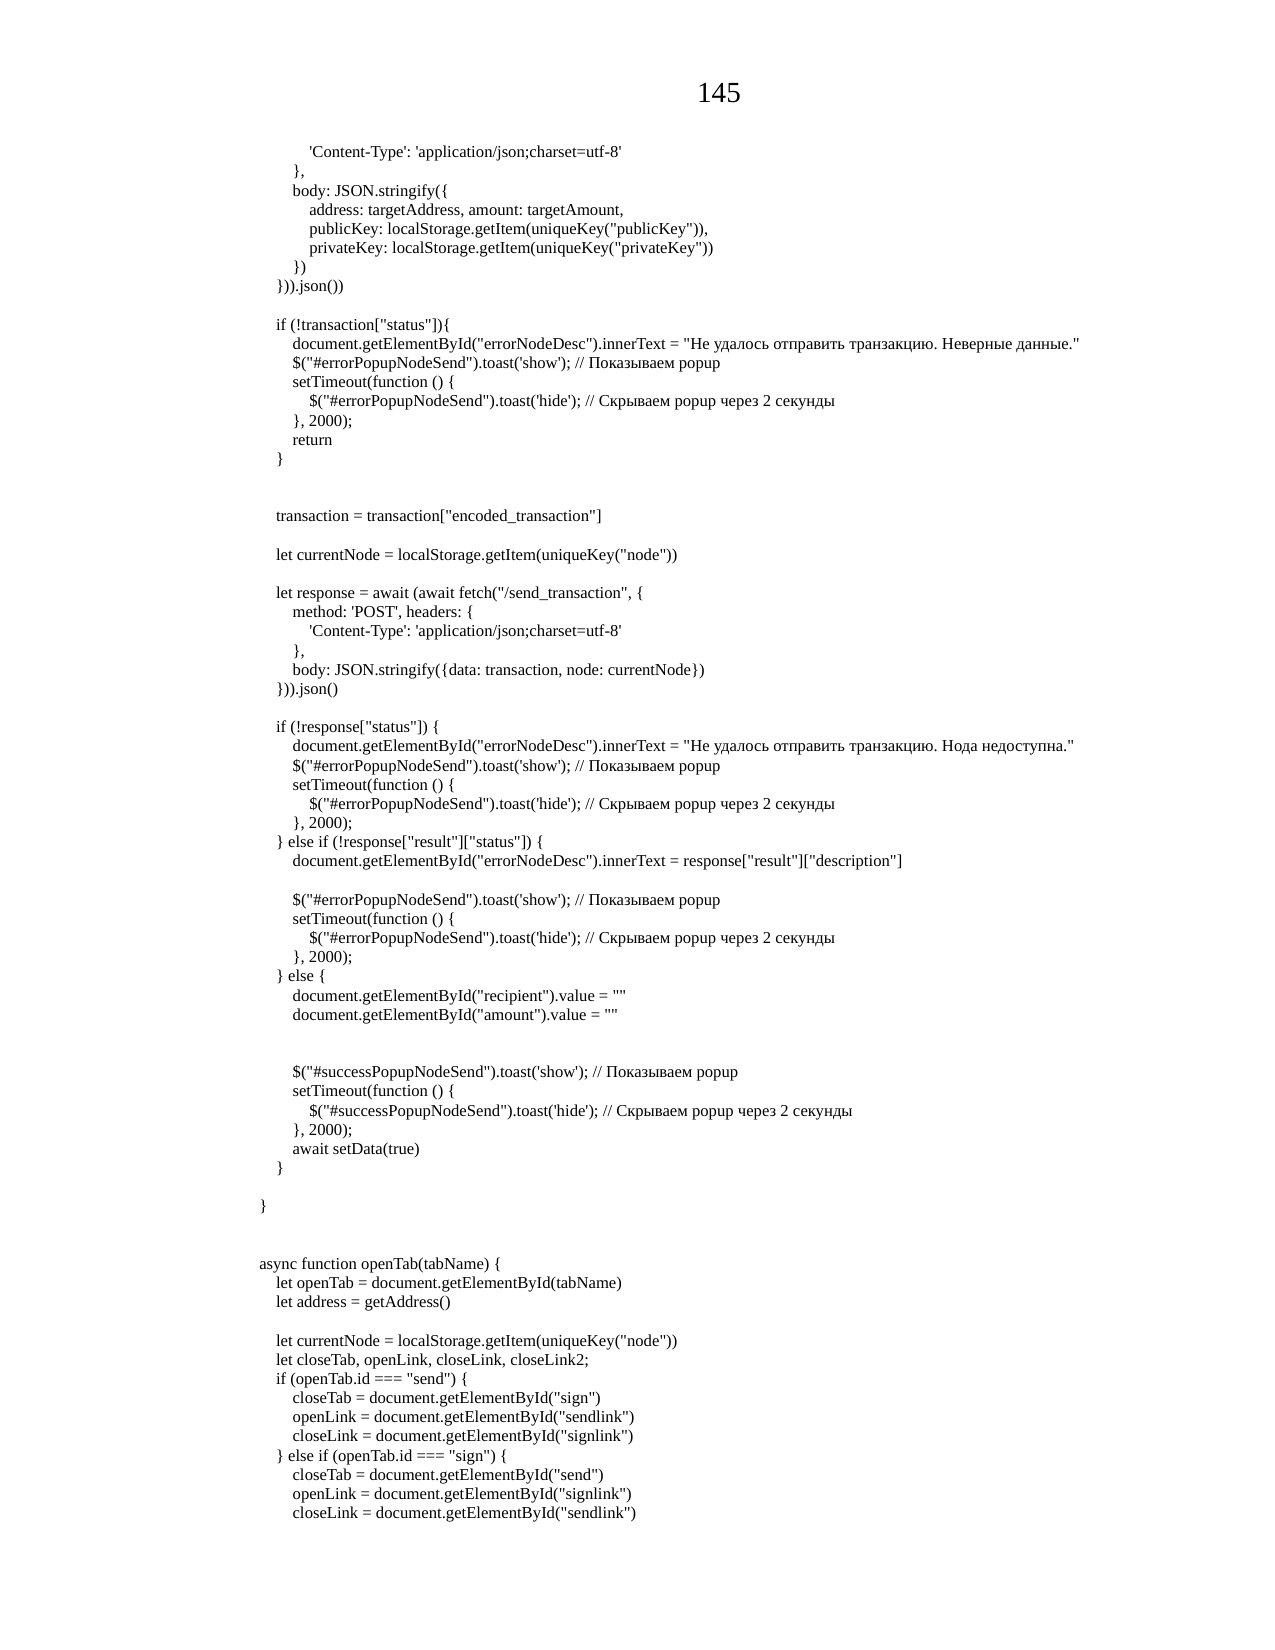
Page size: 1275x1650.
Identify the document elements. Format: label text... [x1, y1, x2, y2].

list let currentNode = localStorage.getItem(uniqueKey("node")) [259, 544, 1216, 564]
list setTimeout(function () { [259, 372, 1216, 391]
list openLink = document.getElementById("signlink") [259, 1484, 1216, 1503]
list transaction = transaction["encoded_transaction"] [259, 506, 1216, 525]
list let openTab = document.getElementById(tabName) [259, 1273, 1216, 1292]
list setTimeout(function () { [259, 909, 1216, 928]
list 'Content-Type': 'application/json;charset=utf-8' [259, 621, 1216, 640]
list await setData(true) [259, 1139, 1216, 1158]
list closeLink = document.getElementById("sendlink") [259, 1503, 1216, 1522]
list async function openTab(tabName) { [259, 1254, 1216, 1273]
list closeLink = document.getElementById("signlink") [259, 1426, 1216, 1445]
list } else if (openTab.id === "sign") { [259, 1445, 1216, 1464]
list }) [259, 257, 1216, 276]
list }, 2000); [259, 813, 1216, 832]
list document.getElementById("recipient").value = "" [259, 985, 1216, 1004]
list let currentNode = localStorage.getItem(uniqueKey("node")) [259, 1330, 1216, 1349]
list method: 'POST', headers: { [259, 602, 1216, 621]
list } [259, 449, 1216, 468]
list $("#errorPopupNodeSend").toast('hide'); // Скрываем popup через 2 секунды [259, 391, 1216, 410]
list $("#errorPopupNodeSend").toast('show'); // Показываем popup [259, 889, 1216, 909]
list 'Content-Type': 'application/json;charset=utf-8' [259, 142, 1216, 161]
list body: JSON.stringify({data: transaction, node: currentNode}) [259, 659, 1216, 679]
list } [259, 1196, 1216, 1215]
list $("#successPopupNodeSend").toast('show'); // Показываем popup [259, 1062, 1216, 1081]
list }, [259, 161, 1216, 180]
list let closeTab, openLink, closeLink, closeLink2; [259, 1349, 1216, 1369]
list return [259, 429, 1216, 449]
list })).json()) [259, 276, 1216, 295]
list $("#errorPopupNodeSend").toast('hide'); // Скрываем popup через 2 секунды [259, 794, 1216, 813]
list document.getElementById("errorNodeDesc").innerText = "Не удалось отправить транзакцию. Неверные данные." [259, 334, 1216, 353]
list publicKey: localStorage.getItem(uniqueKey("publicKey")), [259, 219, 1216, 238]
list } [259, 1158, 1216, 1177]
list if (!response["status"]) { [259, 717, 1216, 736]
list setTimeout(function () { [259, 1081, 1216, 1100]
list closeTab = document.getElementById("send") [259, 1464, 1216, 1484]
list }, 2000); [259, 947, 1216, 966]
list if (!transaction["status"]){ [259, 314, 1216, 334]
list let address = getAddress() [259, 1292, 1216, 1311]
list body: JSON.stringify({ [259, 180, 1216, 199]
list privateKey: localStorage.getItem(uniqueKey("privateKey")) [259, 238, 1216, 257]
list document.getElementById("errorNodeDesc").innerText = "Не удалось отправить транзакцию. Нода недоступна." [259, 736, 1216, 755]
list document.getElementById("amount").value = "" [259, 1004, 1216, 1024]
list setTimeout(function () { [259, 774, 1216, 794]
list }, 2000); [259, 1119, 1216, 1139]
list } else if (!response["result"]["status"]) { [259, 832, 1216, 851]
list } else { [259, 966, 1216, 985]
list if (openTab.id === "send") { [259, 1369, 1216, 1388]
list })).json() [259, 679, 1216, 698]
list address: targetAddress, amount: targetAmount, [259, 199, 1216, 219]
list closeTab = document.getElementById("sign") [259, 1388, 1216, 1407]
list $("#errorPopupNodeSend").toast('show'); // Показываем popup [259, 353, 1216, 372]
list let response = await (await fetch("/send_transaction", { [259, 583, 1216, 602]
list $("#successPopupNodeSend").toast('hide'); // Скрываем popup через 2 секунды [259, 1100, 1216, 1119]
list }, 2000); [259, 410, 1216, 429]
list }, [259, 640, 1216, 659]
list $("#errorPopupNodeSend").toast('show'); // Показываем popup [259, 755, 1216, 774]
list openLink = document.getElementById("sendlink") [259, 1407, 1216, 1426]
list document.getElementById("errorNodeDesc").innerText = response["result"]["description"] [259, 851, 1216, 870]
list $("#errorPopupNodeSend").toast('hide'); // Скрываем popup через 2 секунды [259, 928, 1216, 947]
